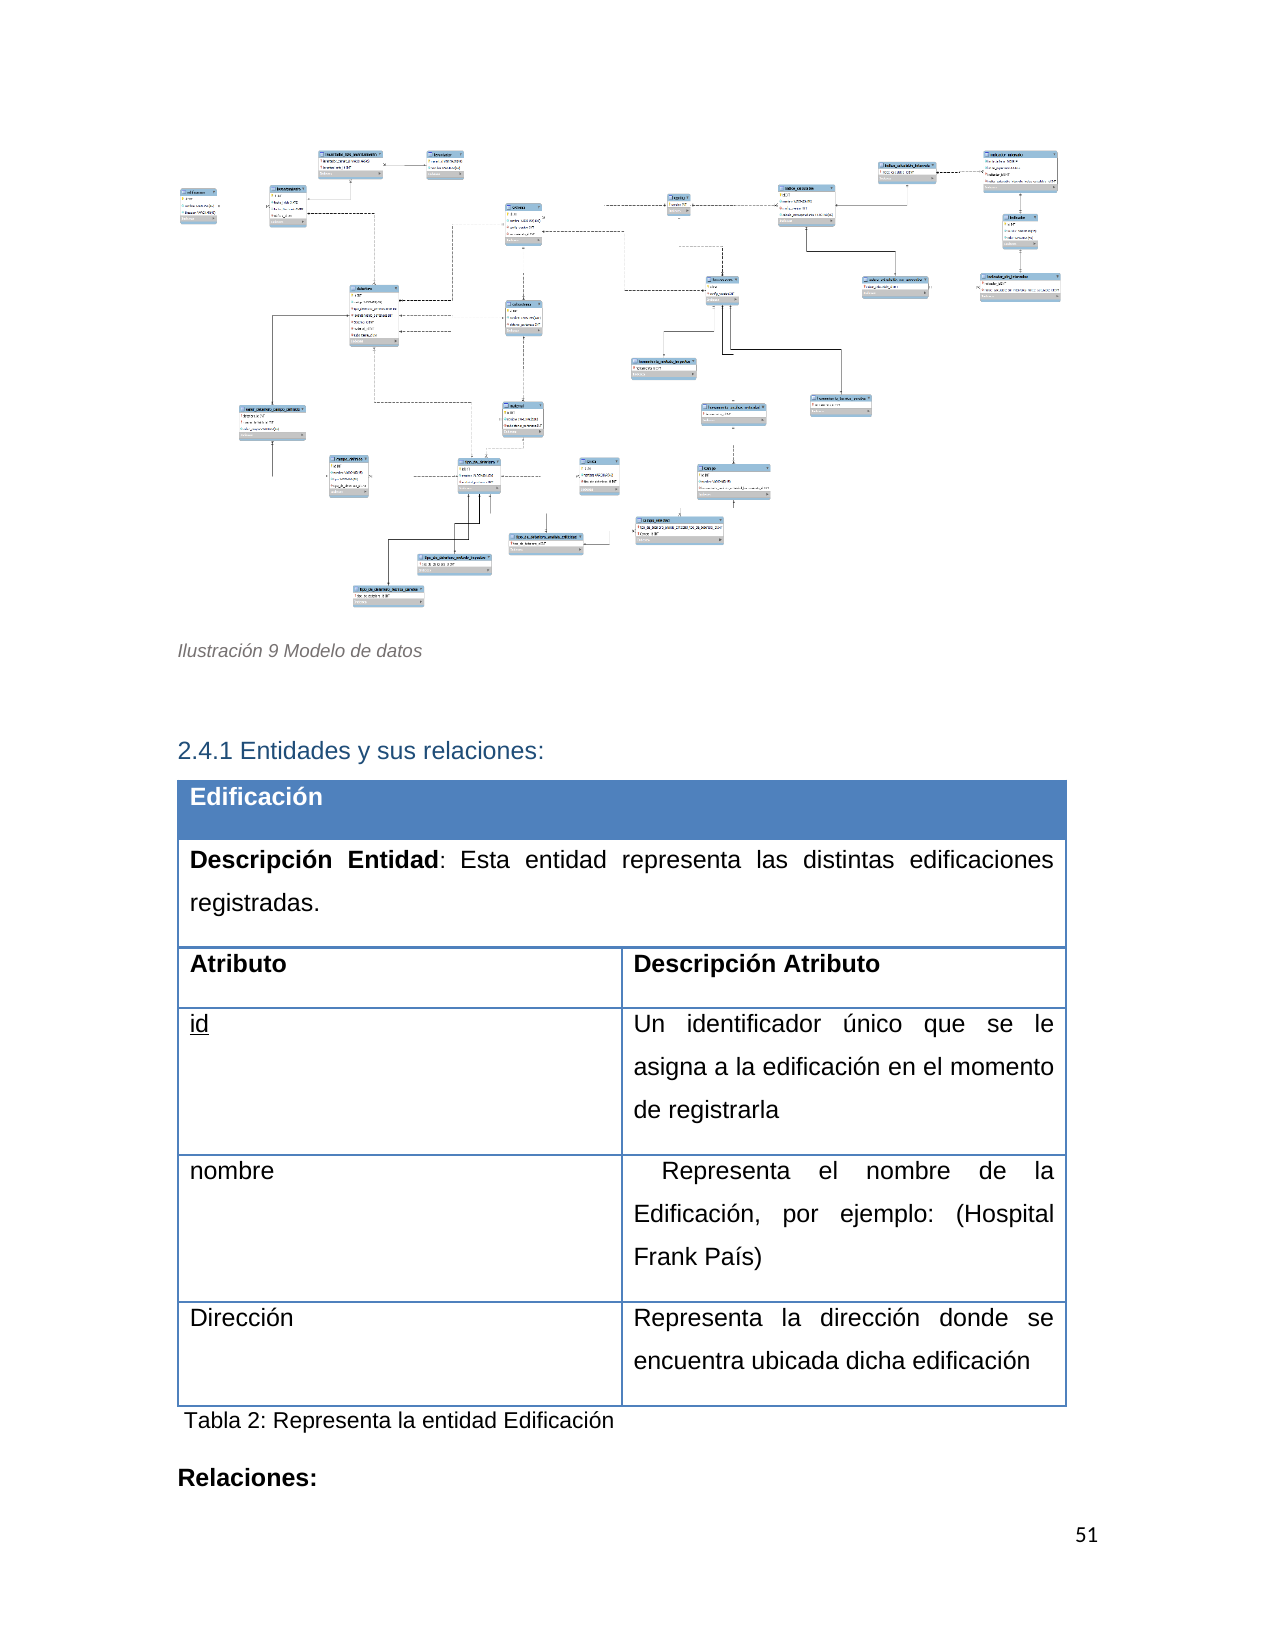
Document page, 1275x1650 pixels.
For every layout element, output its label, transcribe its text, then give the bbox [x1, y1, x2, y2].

table_cell Atributo [179, 949, 621, 1007]
table_cell Dirección [179, 1303, 621, 1404]
text Tabla 2: Representa la entidad Edificación [177, 1407, 1098, 1433]
table_cell Representa la dirección donde se encuentra ubicada dicha edificación [623, 1303, 1065, 1404]
table_cell Representa el nombre de la Edificación, por ejemplo: (Hospital Frank País) [623, 1156, 1065, 1301]
text Relaciones: [177, 1463, 1098, 1492]
subtitle 2.4.1 Entidades y sus relaciones: [177, 736, 1098, 765]
table_cell Descripción Atributo [623, 949, 1065, 1007]
table_cell Descripción Entidad: Esta entidad representa las distintas edificaciones registradas. [179, 845, 1065, 946]
text Ilustración 9 Modelo de datos [177, 640, 1098, 662]
table_header Edificación [179, 782, 1065, 840]
picture [177, 147, 1063, 610]
table_cell id [179, 1009, 621, 1154]
table_cell nombre [179, 1156, 621, 1301]
table_cell Un identificador único que se le asigna a la edificación en el momento de registrarla [623, 1009, 1065, 1154]
